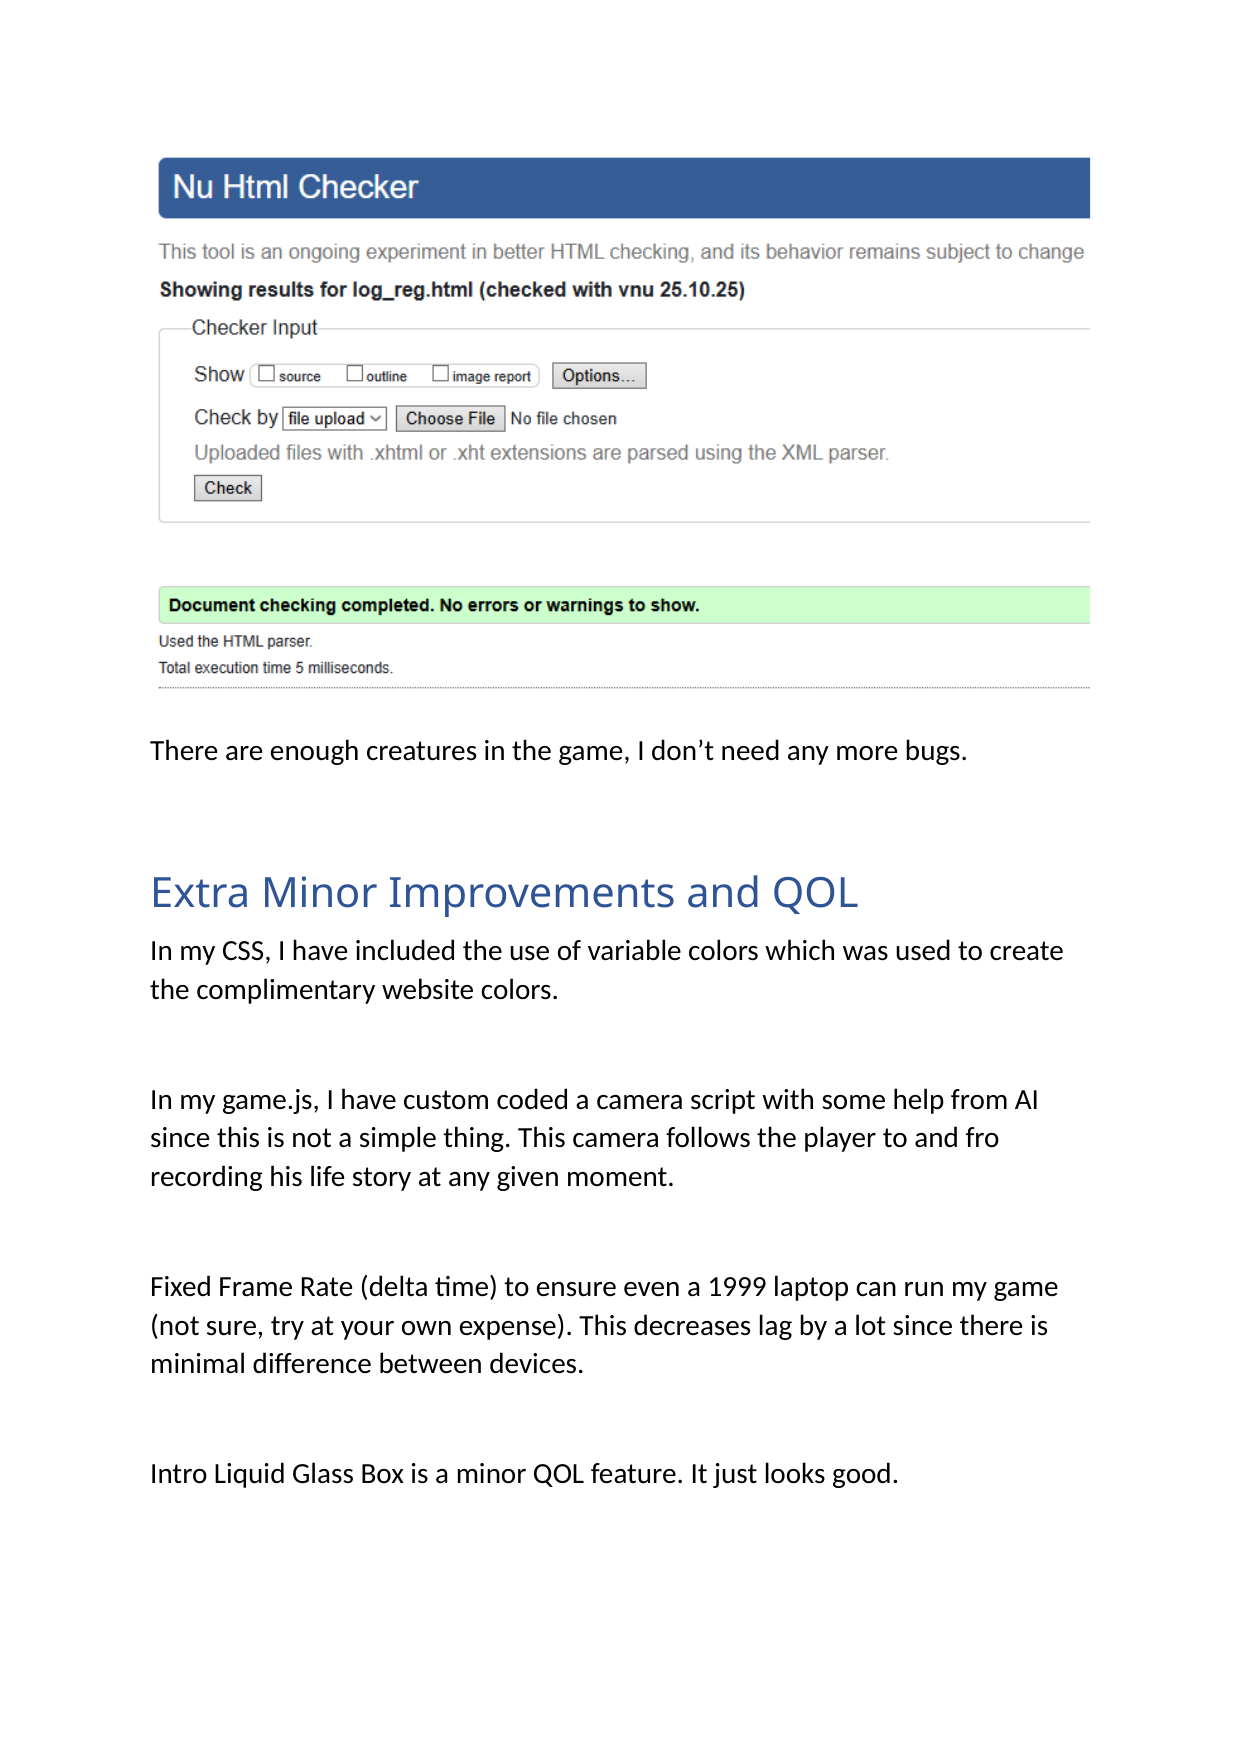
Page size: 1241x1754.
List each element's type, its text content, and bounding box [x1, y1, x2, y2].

text Intro Liquid Glass Box is a minor QOL feature. It just looks good. [150, 1455, 1090, 1491]
text In my CSS, I have included the use of variable colors which was used to create the complimentary website colors. [150, 932, 1090, 1007]
text There are enough creatures in the game, I don’t need any more bugs. [150, 691, 1090, 767]
subtitle Extra Minor Improvements and QOL [150, 863, 1090, 920]
text Fixed Frame Rate (delta time) to ensure even a 1999 laptop can run my game (not sure, try at your own expense). This decreases lag by a lot since there is minimal difference between devices. [150, 1268, 1090, 1381]
text In my game.js, I have custom coded a camera script with some help from AI since this is not a simple thing. This camera follows the player to and fro recording his life story at any given moment. [150, 1081, 1090, 1194]
picture [150, 150, 1091, 691]
